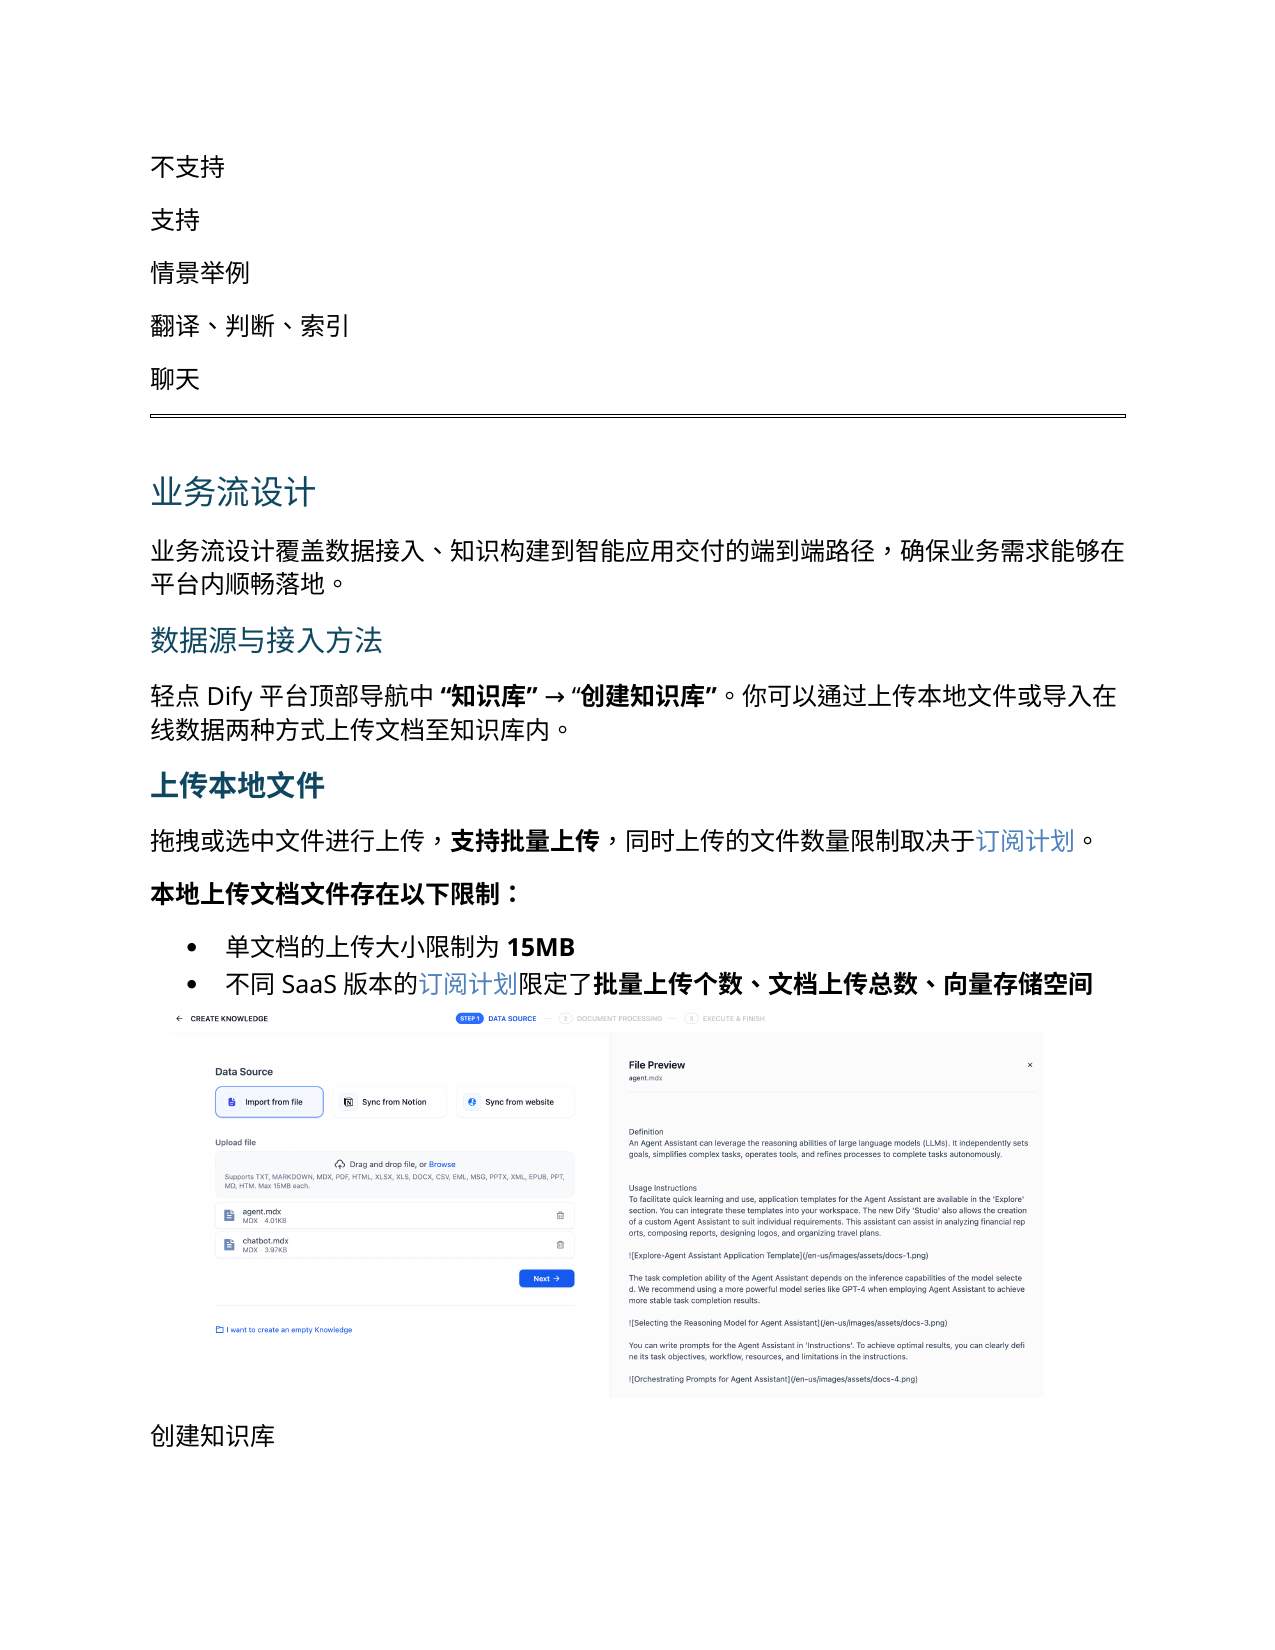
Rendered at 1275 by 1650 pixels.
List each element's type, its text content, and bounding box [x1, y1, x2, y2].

text 轻点 Dify 平台顶部导航中 “知识库” → “创建知识库”。你可以通过上传本地文件或导入在线数据两种方式上传文档至知识库内。 [150, 678, 1125, 747]
subtitle 上传本地文件 [150, 765, 1125, 805]
text 支持 [150, 203, 1125, 237]
text 不支持 [150, 150, 1125, 184]
subtitle 数据源与接入方法 [150, 620, 1125, 660]
subtitle 业务流设计 [150, 469, 1125, 514]
text 本地上传文档文件存在以下限制： [150, 877, 1125, 911]
list 不同 SaaS 版本的订阅计划限定了批量上传个数、文档上传总数、向量存储空间 [187, 967, 1125, 1001]
picture [168, 1005, 1044, 1398]
text 情景举例 [150, 256, 1125, 290]
text 聊天 [150, 361, 1125, 395]
text 创建知识库 [150, 1419, 1125, 1453]
text 业务流设计覆盖数据接入、知识构建到智能应用交付的端到端路径，确保业务需求能够在平台内顺畅落地。 [150, 533, 1125, 601]
text 翻译、判断、索引 [150, 308, 1125, 342]
list 单文档的上传大小限制为 15MB [187, 929, 1125, 963]
text 拖拽或选中文件进行上传，支持批量上传，同时上传的文件数量限制取决于订阅计划。 [150, 824, 1125, 858]
